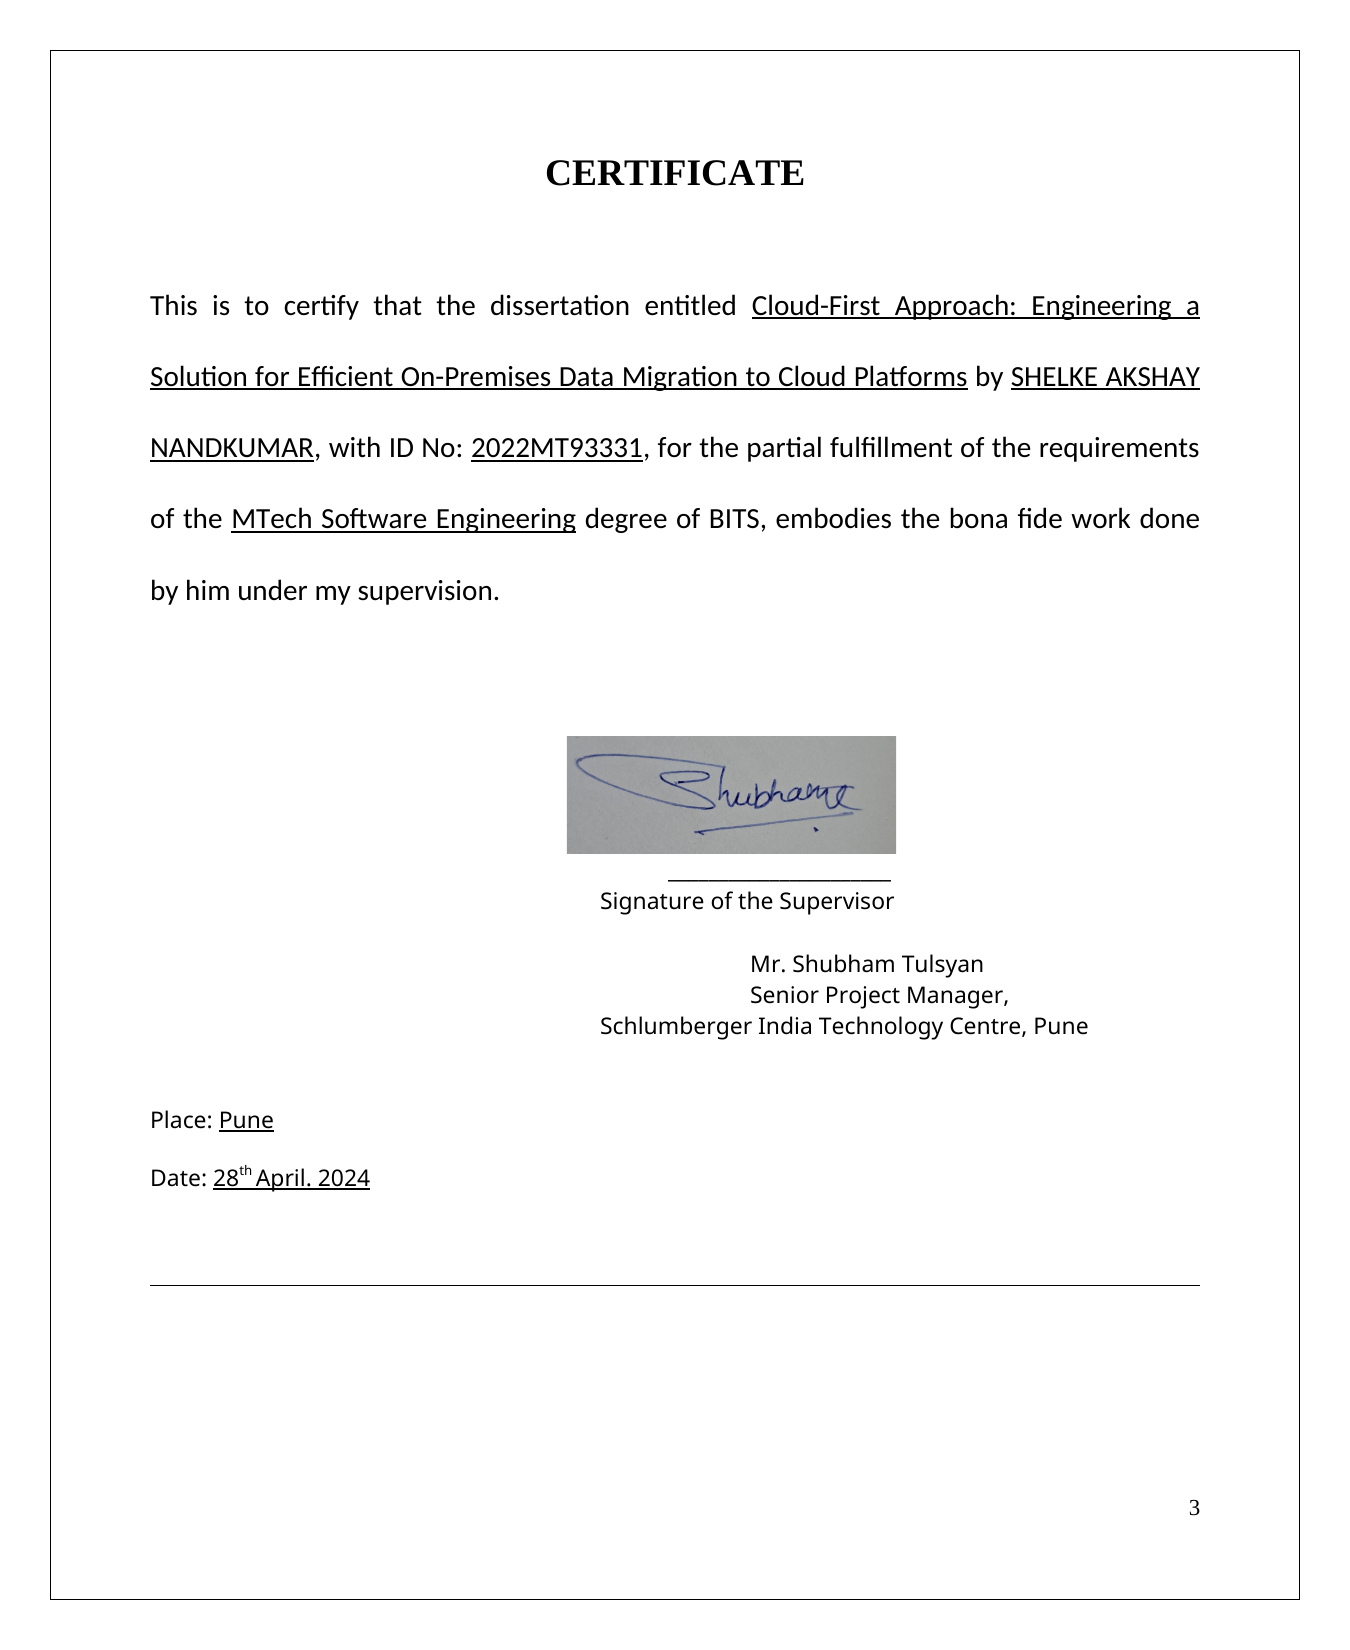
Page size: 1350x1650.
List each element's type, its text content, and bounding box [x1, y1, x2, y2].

text This is to certify that the dissertation entitled Cloud-First Approach: Engineering a Solution for Efficient On-Premises Data Migration to Cloud Platforms by SHELKE AKSHAY NANDKUMAR, with ID No: 2022MT93331, for the partial fulfillment of the requirements of the MTech Software Engineering degree of BITS, embodies the bona fide work done by him under my supervision. [150, 287, 1200, 607]
text Signature of the Supervisor [150, 885, 1200, 916]
text Schlumberger India Technology Centre, Pune [150, 1010, 1200, 1073]
text Date: 28th April. 2024 [150, 1161, 1200, 1193]
text Mr. Shubham Tulsyan [150, 948, 1200, 979]
text Senior Project Manager, [150, 979, 1200, 1010]
text Place: Pune [150, 1104, 1200, 1135]
picture [566, 736, 897, 854]
text ______________________ [150, 854, 1200, 885]
subtitle CERTIFICATE [150, 150, 1200, 193]
